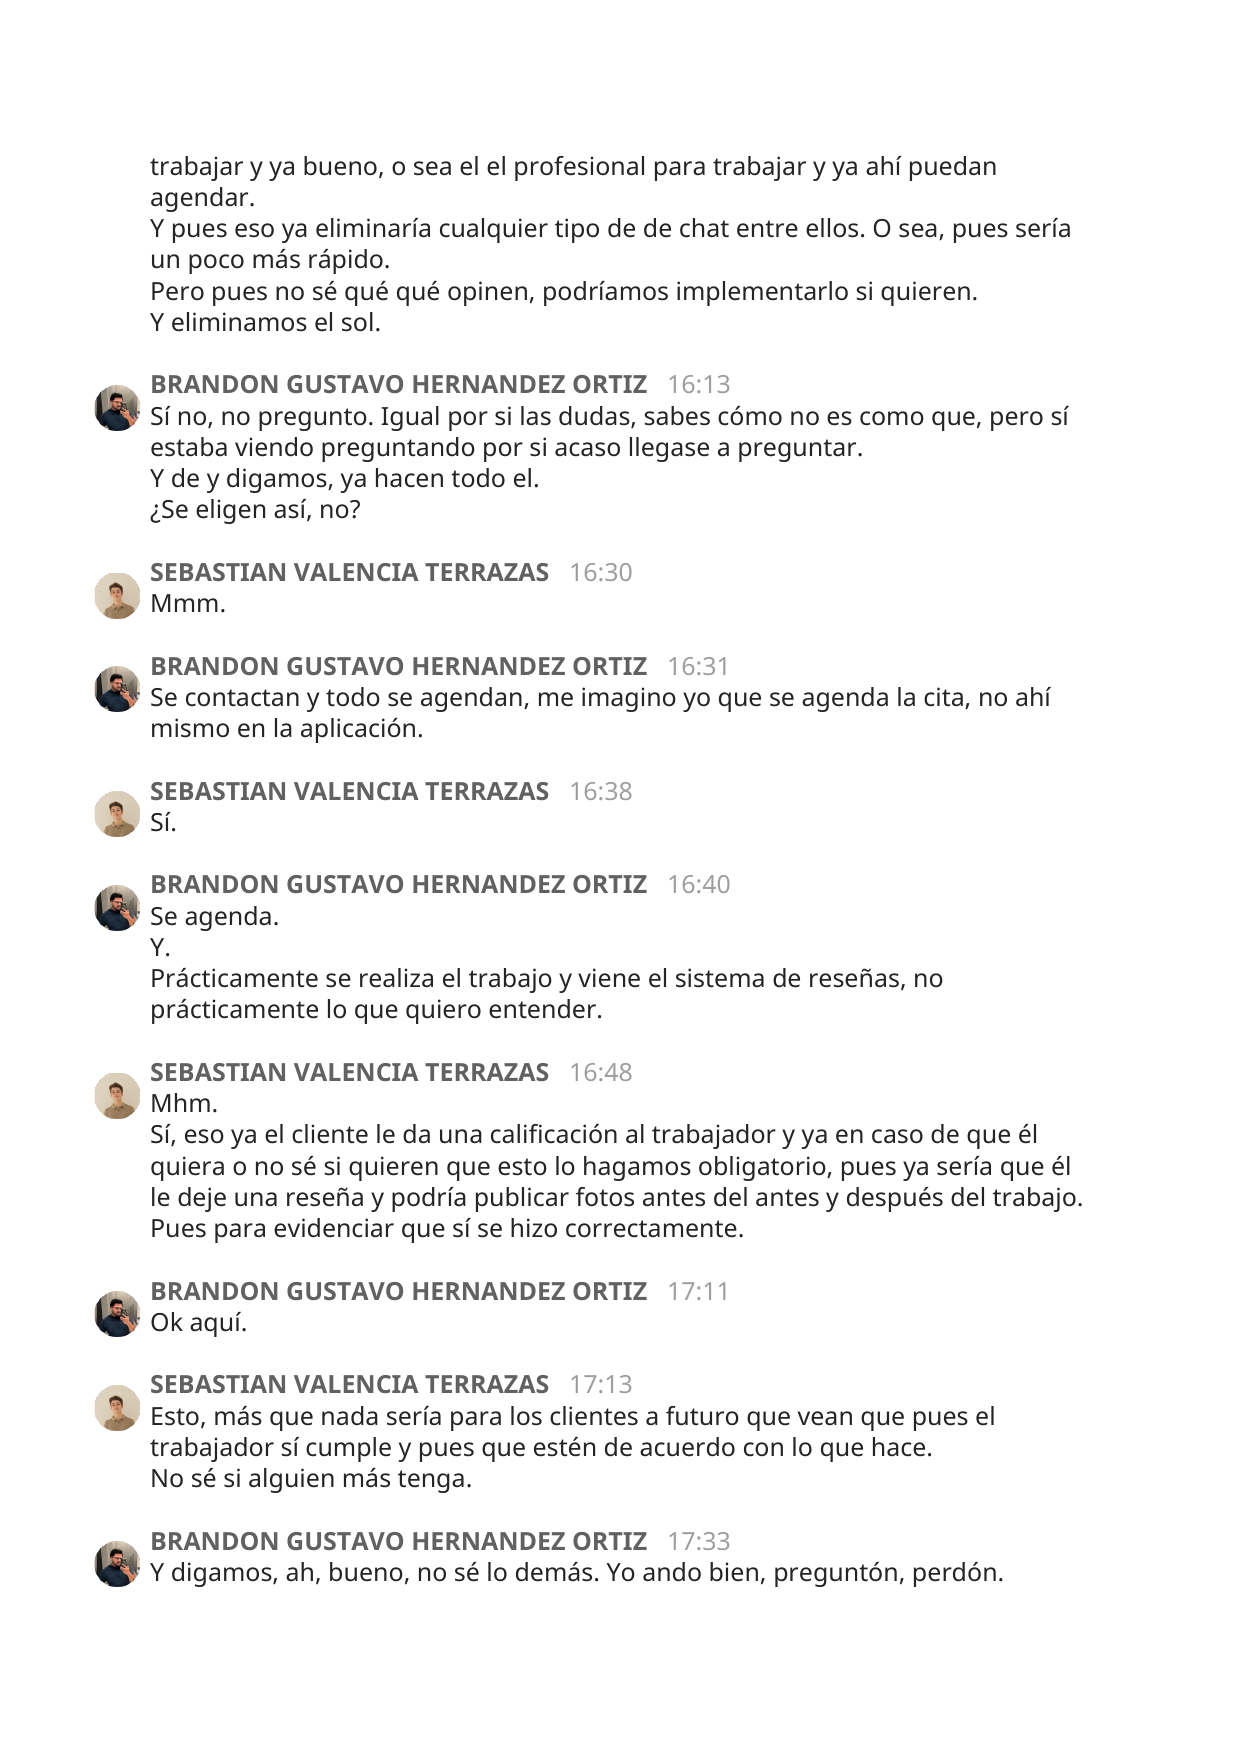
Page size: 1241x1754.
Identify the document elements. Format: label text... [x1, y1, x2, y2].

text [150, 150, 1090, 337]
picture [94, 573, 140, 619]
picture [94, 1073, 140, 1119]
picture [94, 666, 140, 712]
picture [94, 791, 140, 837]
picture [94, 385, 140, 431]
text BRANDON GUSTAVO HERNANDEZ ORTIZ 16:13 Sí no, no pregunto. Igual por si las dudas, sabes cómo no es como que, pero sí estaba viendo preguntando por si acaso llegase a preguntar. Y de y digamos, ya hacen todo el. ¿Se eligen así, no? [150, 337, 1090, 525]
text BRANDON GUSTAVO HERNANDEZ ORTIZ 16:31 Se contactan y todo se agendan, me imagino yo que se agenda la cita, no ahí mismo en la aplicación. [150, 619, 1090, 744]
picture [94, 1541, 140, 1587]
picture [94, 1291, 140, 1337]
picture [94, 1385, 140, 1431]
text SEBASTIAN VALENCIA TERRAZAS 17:13 Esto, más que nada sería para los clientes a futuro que vean que pues el trabajador sí cumple y pues que estén de acuerdo con lo que hace. No sé si alguien más tenga. [150, 1337, 1090, 1494]
text BRANDON GUSTAVO HERNANDEZ ORTIZ 17:11 Ok aquí. [150, 1244, 1090, 1337]
text BRANDON GUSTAVO HERNANDEZ ORTIZ 17:33 Y digamos, ah, bueno, no sé lo demás. Yo ando bien, preguntón, perdón. [150, 1494, 1090, 1587]
picture [94, 885, 140, 931]
text SEBASTIAN VALENCIA TERRAZAS 16:48 Mhm. Sí, eso ya el cliente le da una calificación al trabajador y ya en caso de que él quiera o no sé si quieren que esto lo hagamos obligatorio, pues ya sería que él le deje una reseña y podría publicar fotos antes del antes y después del trabajo. Pues para evidenciar que sí se hizo correctamente. [150, 1025, 1090, 1244]
text SEBASTIAN VALENCIA TERRAZAS 16:30 Mmm. [150, 525, 1090, 619]
text SEBASTIAN VALENCIA TERRAZAS 16:38 Sí. [150, 744, 1090, 837]
text BRANDON GUSTAVO HERNANDEZ ORTIZ 16:40 Se agenda. Y. Prácticamente se realiza el trabajo y viene el sistema de reseñas, no prácticamente lo que quiero entender. [150, 837, 1090, 1025]
